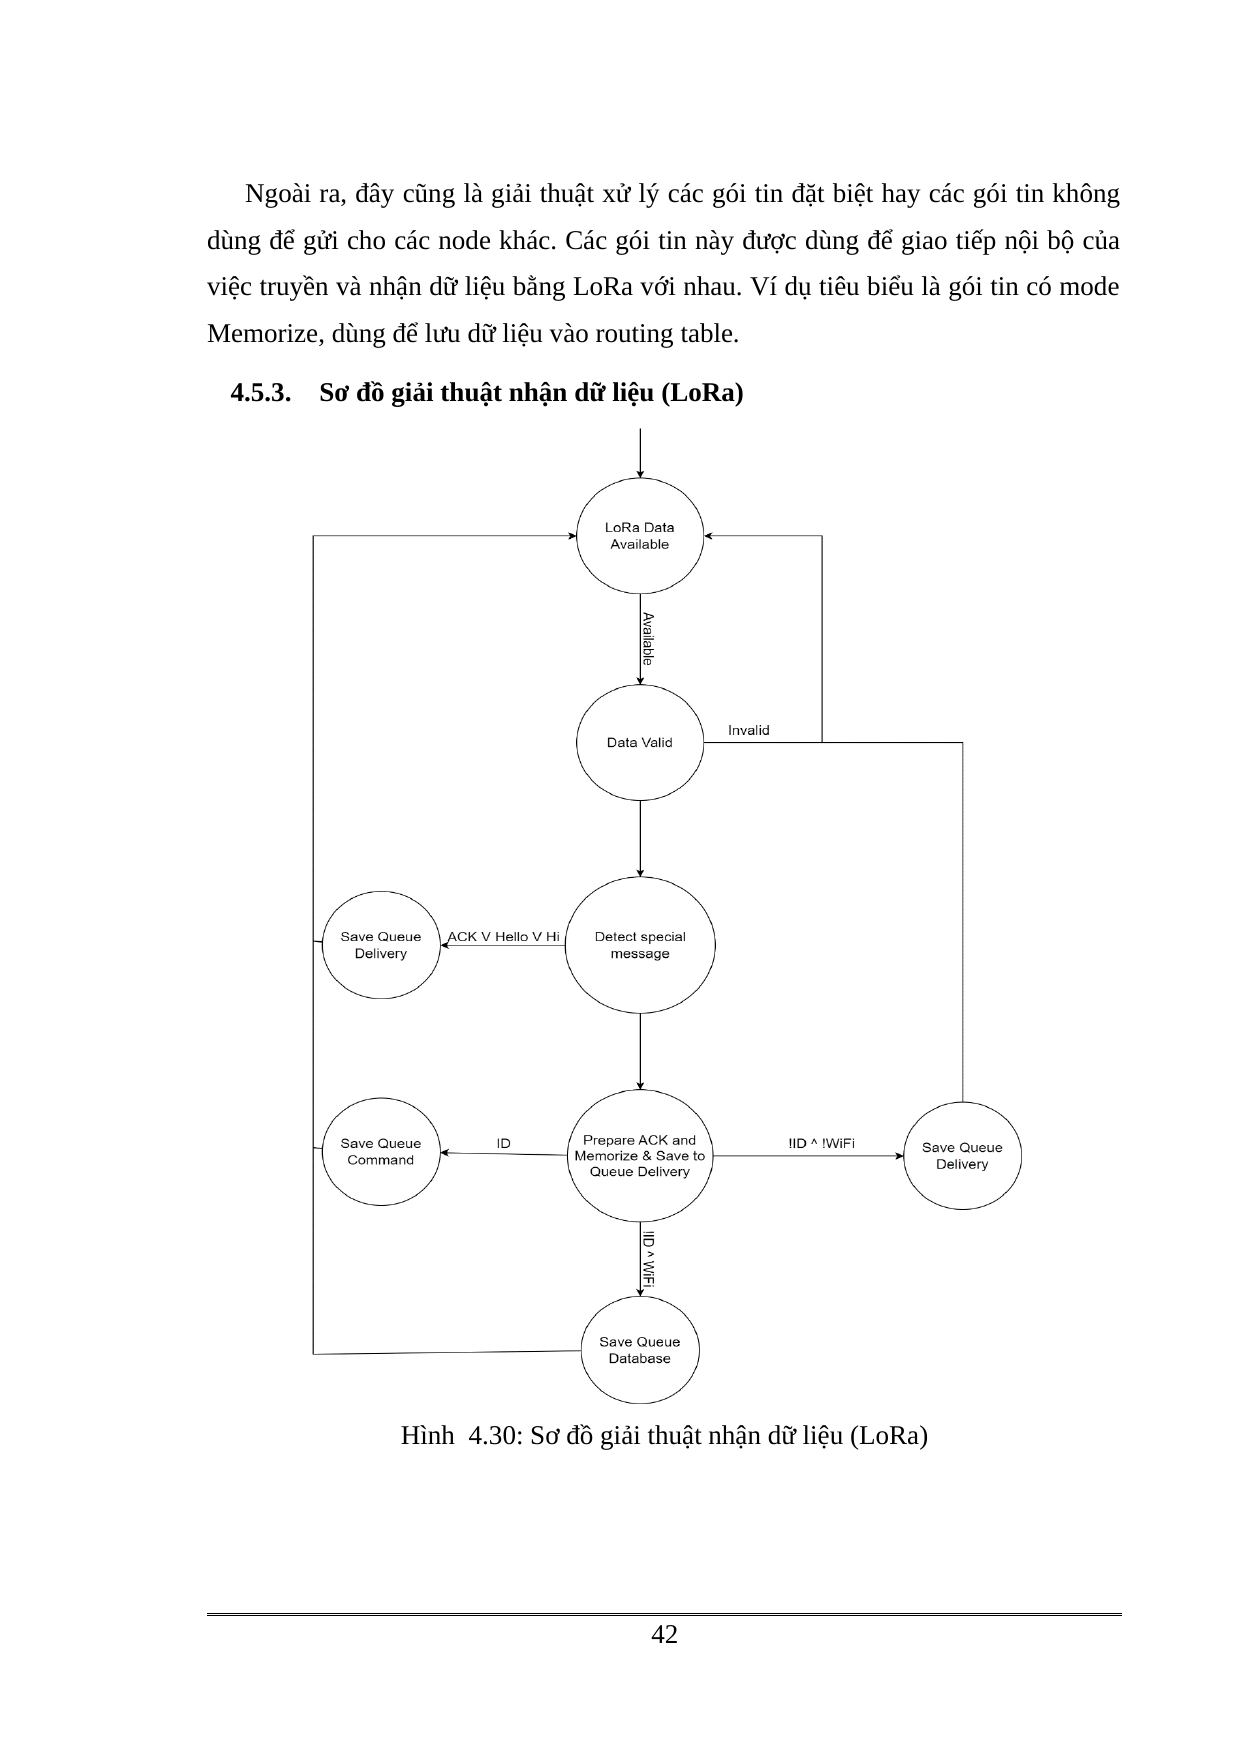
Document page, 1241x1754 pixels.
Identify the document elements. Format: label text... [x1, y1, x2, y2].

text Ngoài ra, đây cũng là giải thuật xử lý các gói tin đặt biệt hay các gói tin không dùng để gửi cho các node khác. Các gói tin này được dùng để giao tiếp nội bộ của việc truyền và nhận dữ liệu bằng LoRa với nhau. Ví dụ tiêu biểu là gói tin có mode Memorize, dùng để lưu dữ liệu vào routing table. [207, 177, 1122, 348]
picture [307, 423, 1022, 1404]
subtitle Sơ đồ giải thuật nhận dữ liệu (LoRa) [230, 376, 1122, 407]
